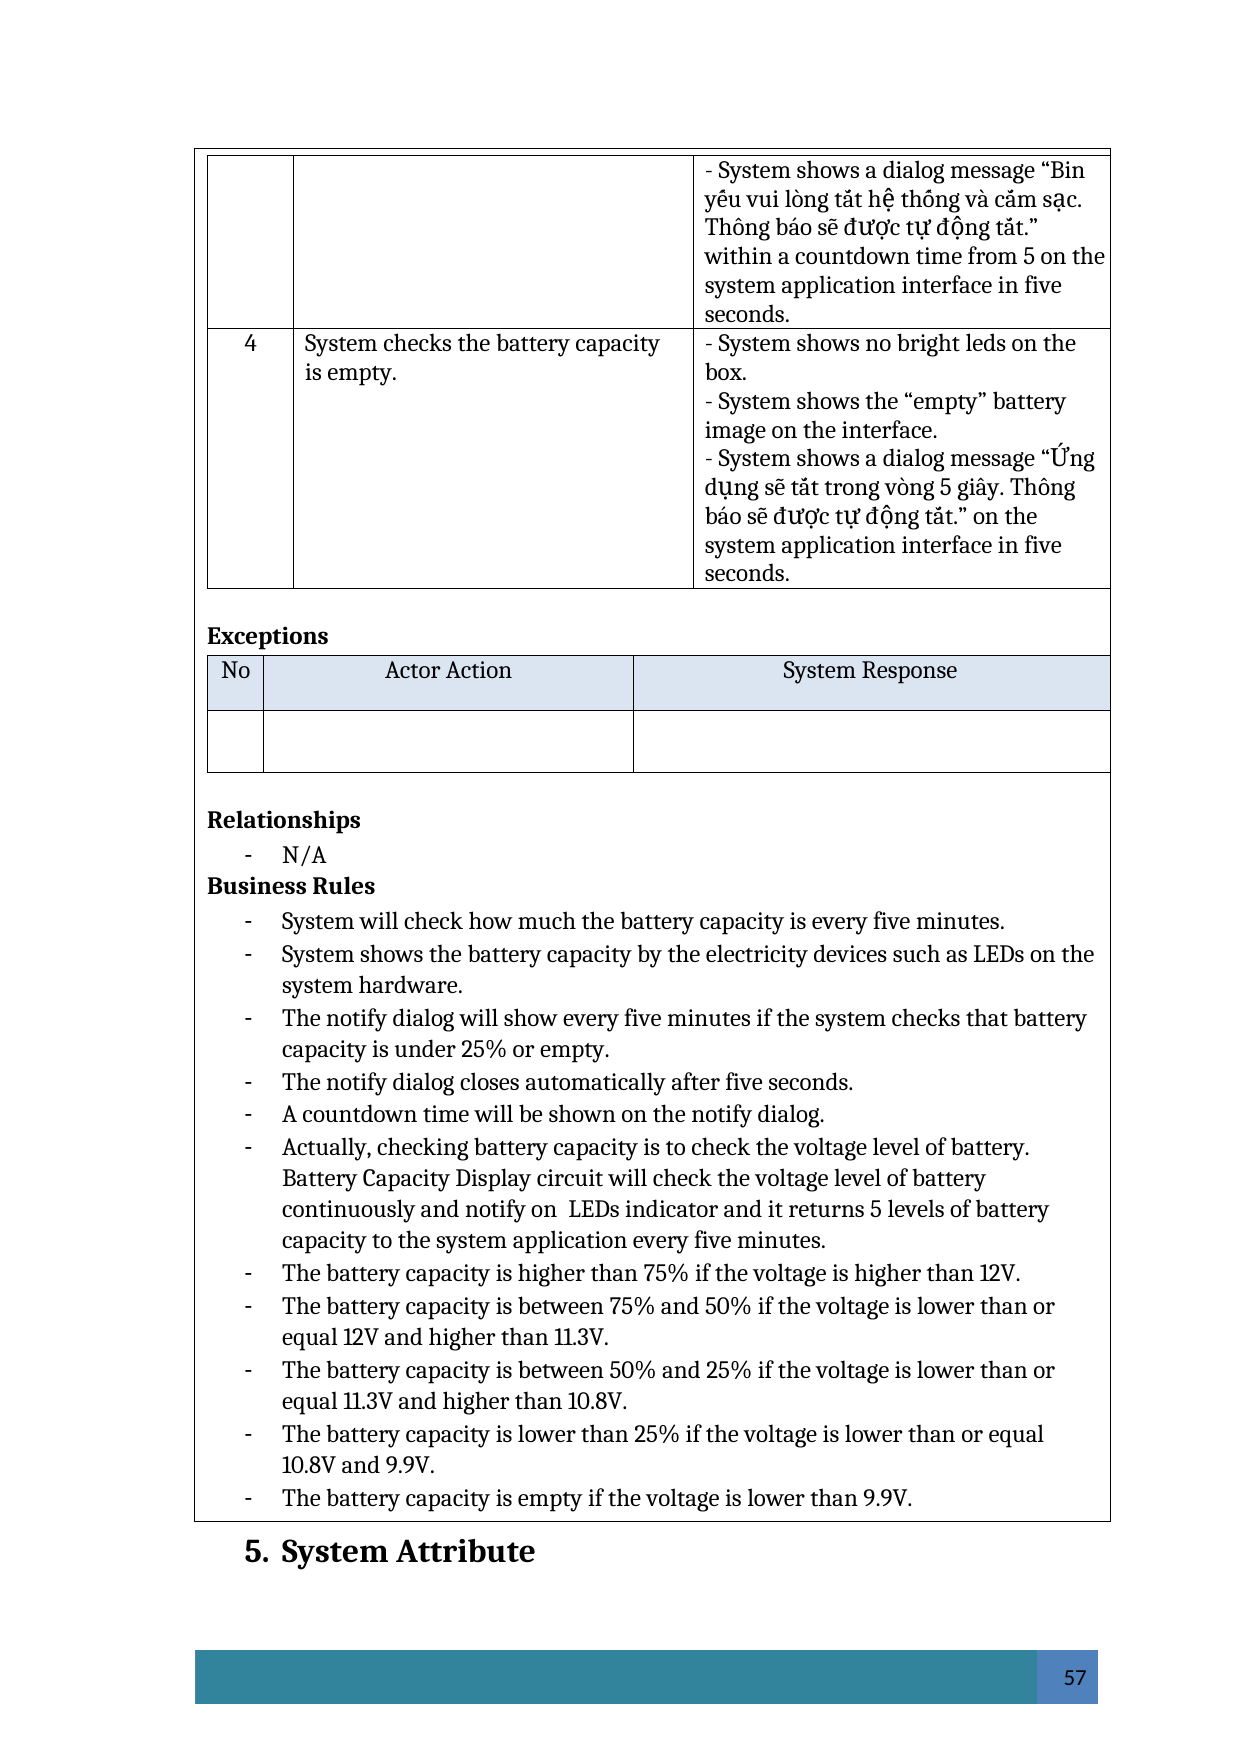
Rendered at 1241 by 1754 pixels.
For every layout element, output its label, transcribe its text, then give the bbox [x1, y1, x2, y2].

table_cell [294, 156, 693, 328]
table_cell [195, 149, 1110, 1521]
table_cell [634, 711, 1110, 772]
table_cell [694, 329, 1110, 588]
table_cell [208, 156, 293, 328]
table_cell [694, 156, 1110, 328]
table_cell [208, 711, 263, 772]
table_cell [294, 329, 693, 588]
subtitle System Attribute [244, 1532, 1122, 1570]
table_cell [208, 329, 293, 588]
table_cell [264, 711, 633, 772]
